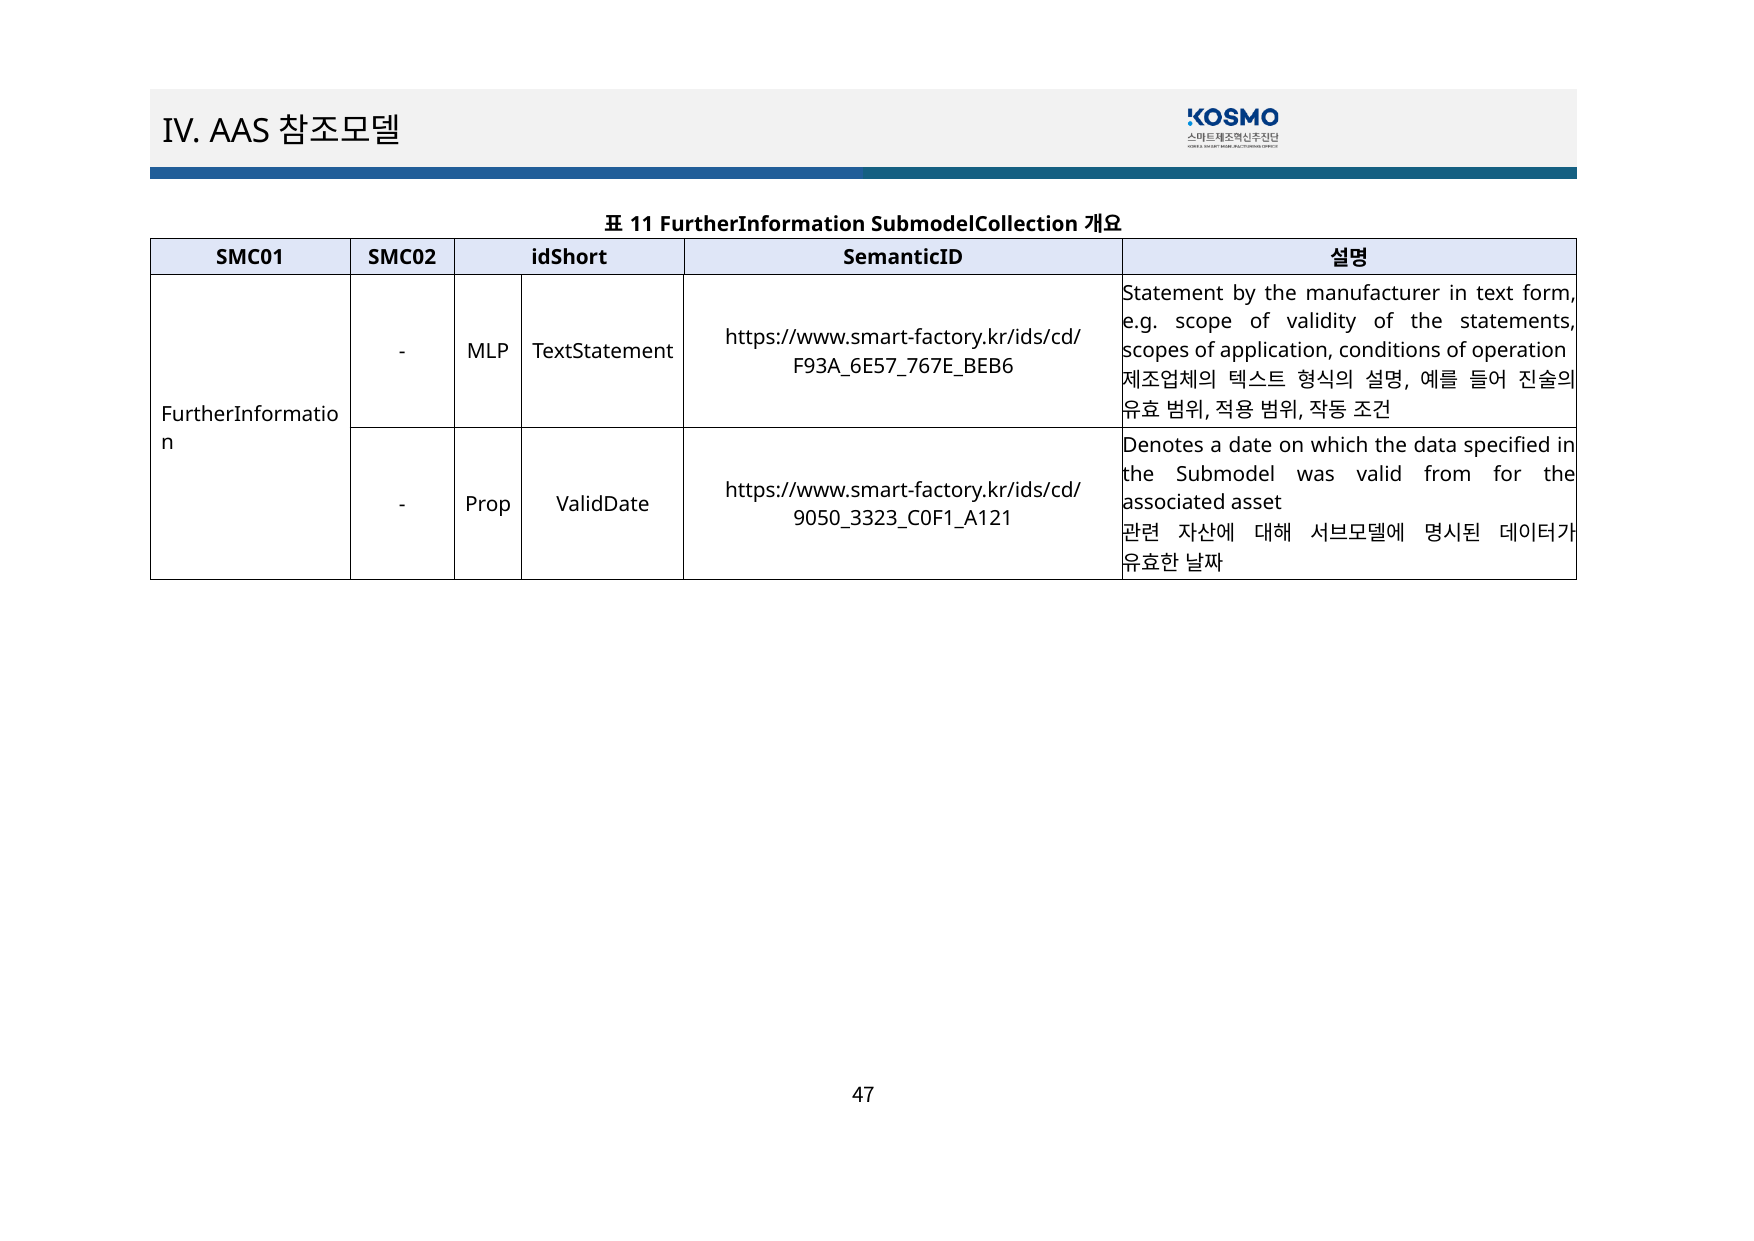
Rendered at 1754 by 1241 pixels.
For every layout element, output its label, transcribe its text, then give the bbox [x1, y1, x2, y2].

table_cell ValidDate [522, 428, 683, 579]
table_cell https://www.smart-factory.kr/ids/cd/9050_3323_C0F1_A121 [684, 428, 1122, 579]
table_header SemanticID [685, 239, 1122, 274]
table_cell Statement by the manufacturer in text form, e.g. scope of validity of the statements, scopes of application, conditions of operation 제조업체의 텍스트 형식의 설명, 예를 들어 진술의 유효 범위, 적용 범위, 작동 조건 [1123, 275, 1576, 427]
table_header idShort [455, 239, 684, 274]
text 표 11 FurtherInformation SubmodelCollection 개요 [150, 207, 1577, 238]
picture [1187, 108, 1279, 148]
table_cell - [351, 428, 454, 579]
table_cell FurtherInformation [151, 275, 350, 579]
table_cell - [351, 275, 454, 427]
table_cell MLP [455, 275, 521, 427]
table_cell Prop [455, 428, 521, 579]
table_cell https://www.smart-factory.kr/ids/cd/F93A_6E57_767E_BEB6 [684, 275, 1122, 427]
table_cell TextStatement [522, 275, 683, 427]
table_header SMC02 [351, 239, 454, 274]
table_header 설명 [1123, 239, 1576, 274]
table_header SMC01 [151, 239, 350, 274]
table_cell Denotes a date on which the data specified in the Submodel was valid from for the associated asset 관련 자산에 대해 서브모델에 명시된 데이터가 유효한 날짜 [1123, 428, 1576, 579]
